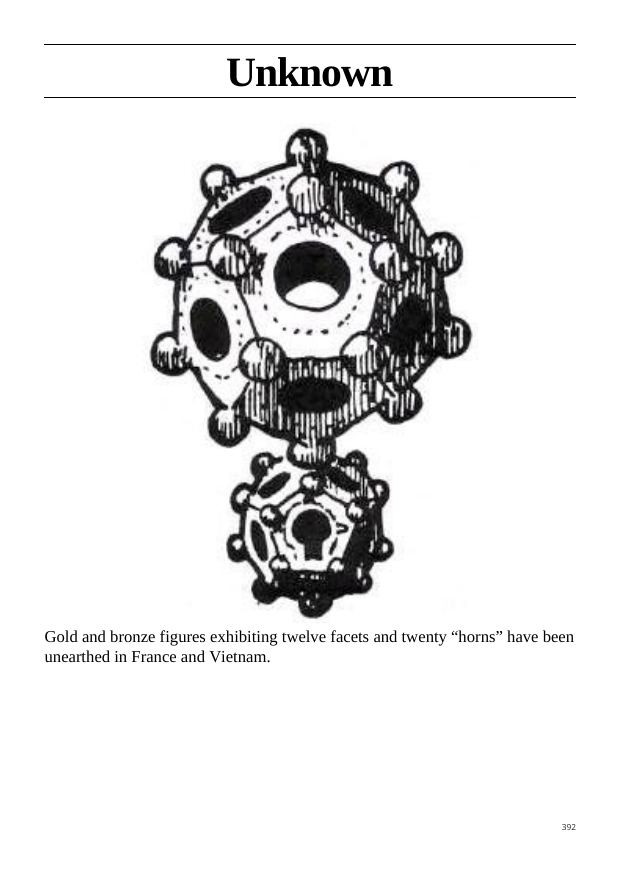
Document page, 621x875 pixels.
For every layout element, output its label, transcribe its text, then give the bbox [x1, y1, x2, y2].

picture [142, 123, 478, 625]
subtitle Unknown [44, 45, 576, 97]
text Gold and bronze figures exhibiting twelve facets and twenty “horns” have been unearthed in France and Vietnam. [44, 626, 576, 666]
